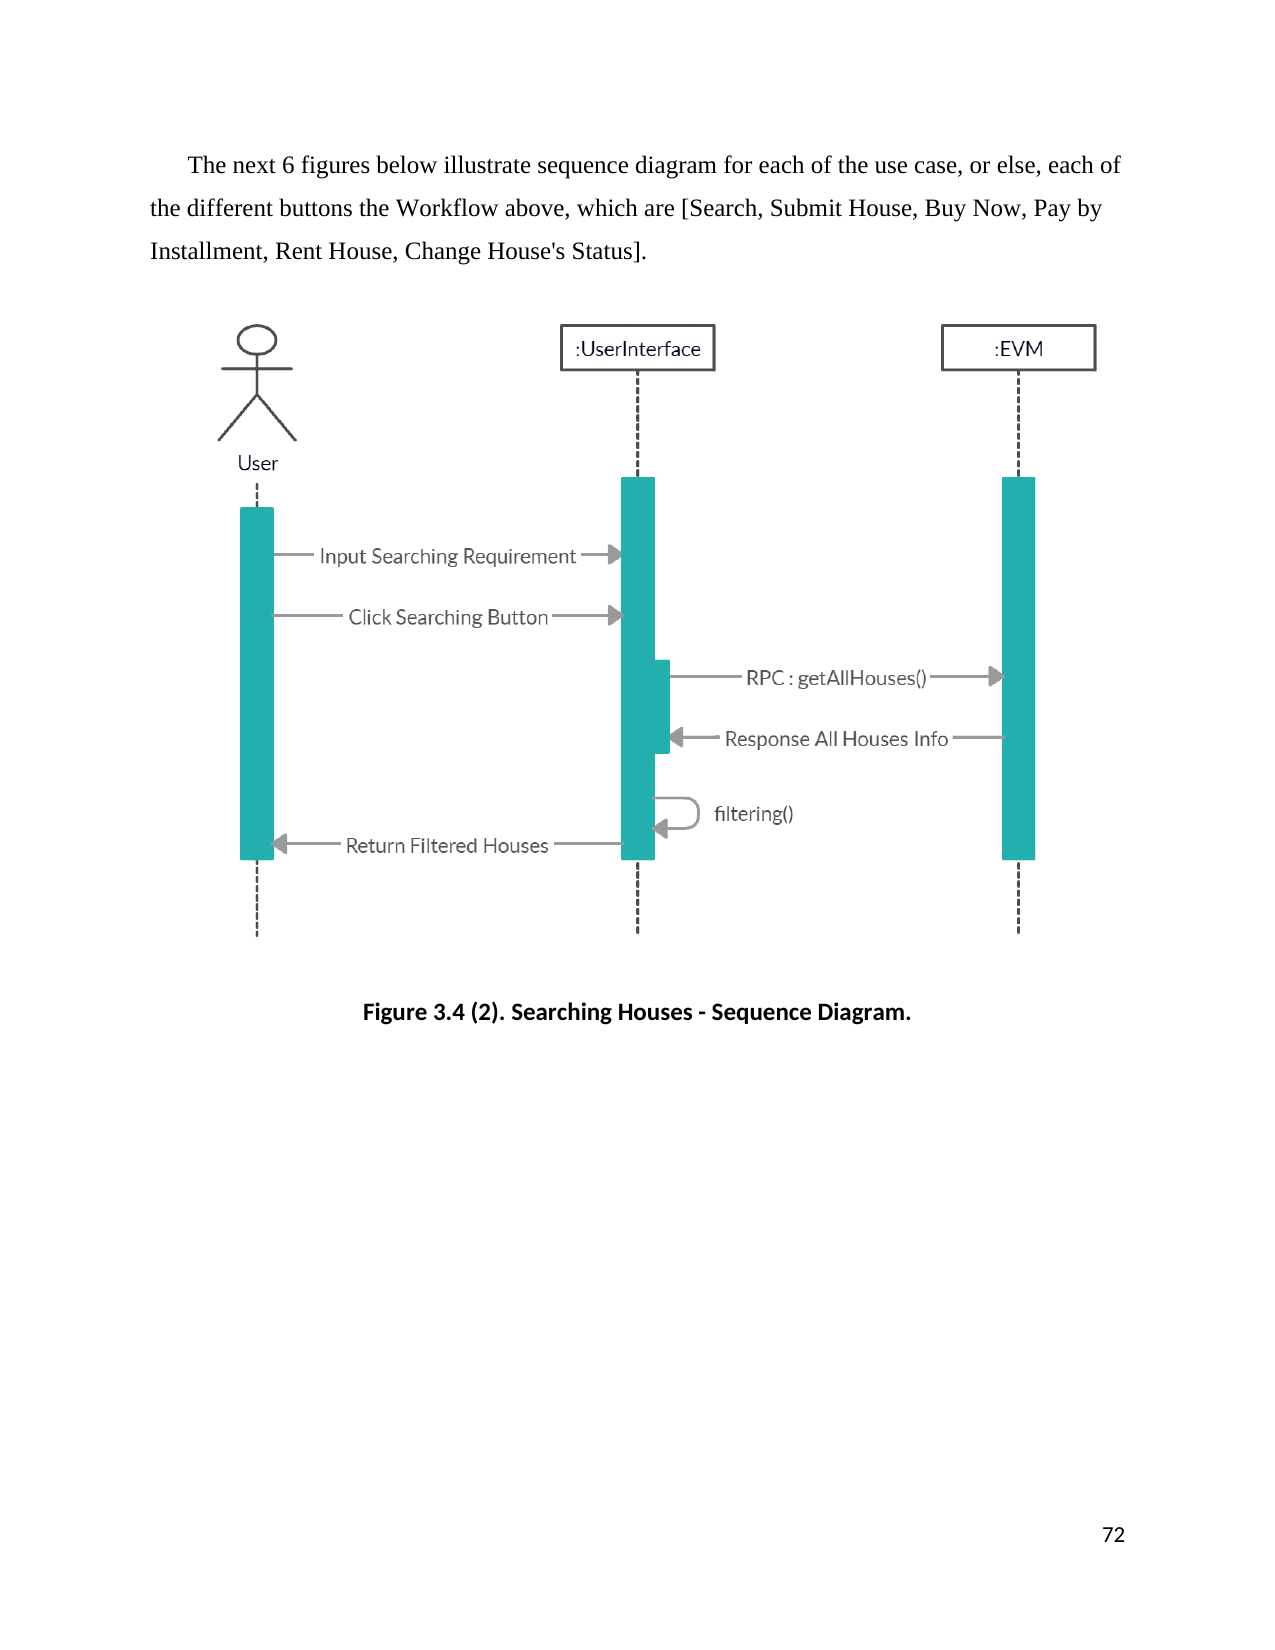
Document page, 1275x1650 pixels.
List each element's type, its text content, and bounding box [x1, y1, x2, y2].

text The next 6 figures below illustrate sequence diagram for each of the use case, or else, each of the different buttons the Workflow above, which are [Search, Submit House, Buy Now, Pay by Installment, Rent House, Change House's Status]. [150, 150, 1125, 265]
text Figure 3.4 (2). Searching Houses - Sequence Diagram. [150, 996, 1125, 1027]
picture [150, 296, 1125, 966]
